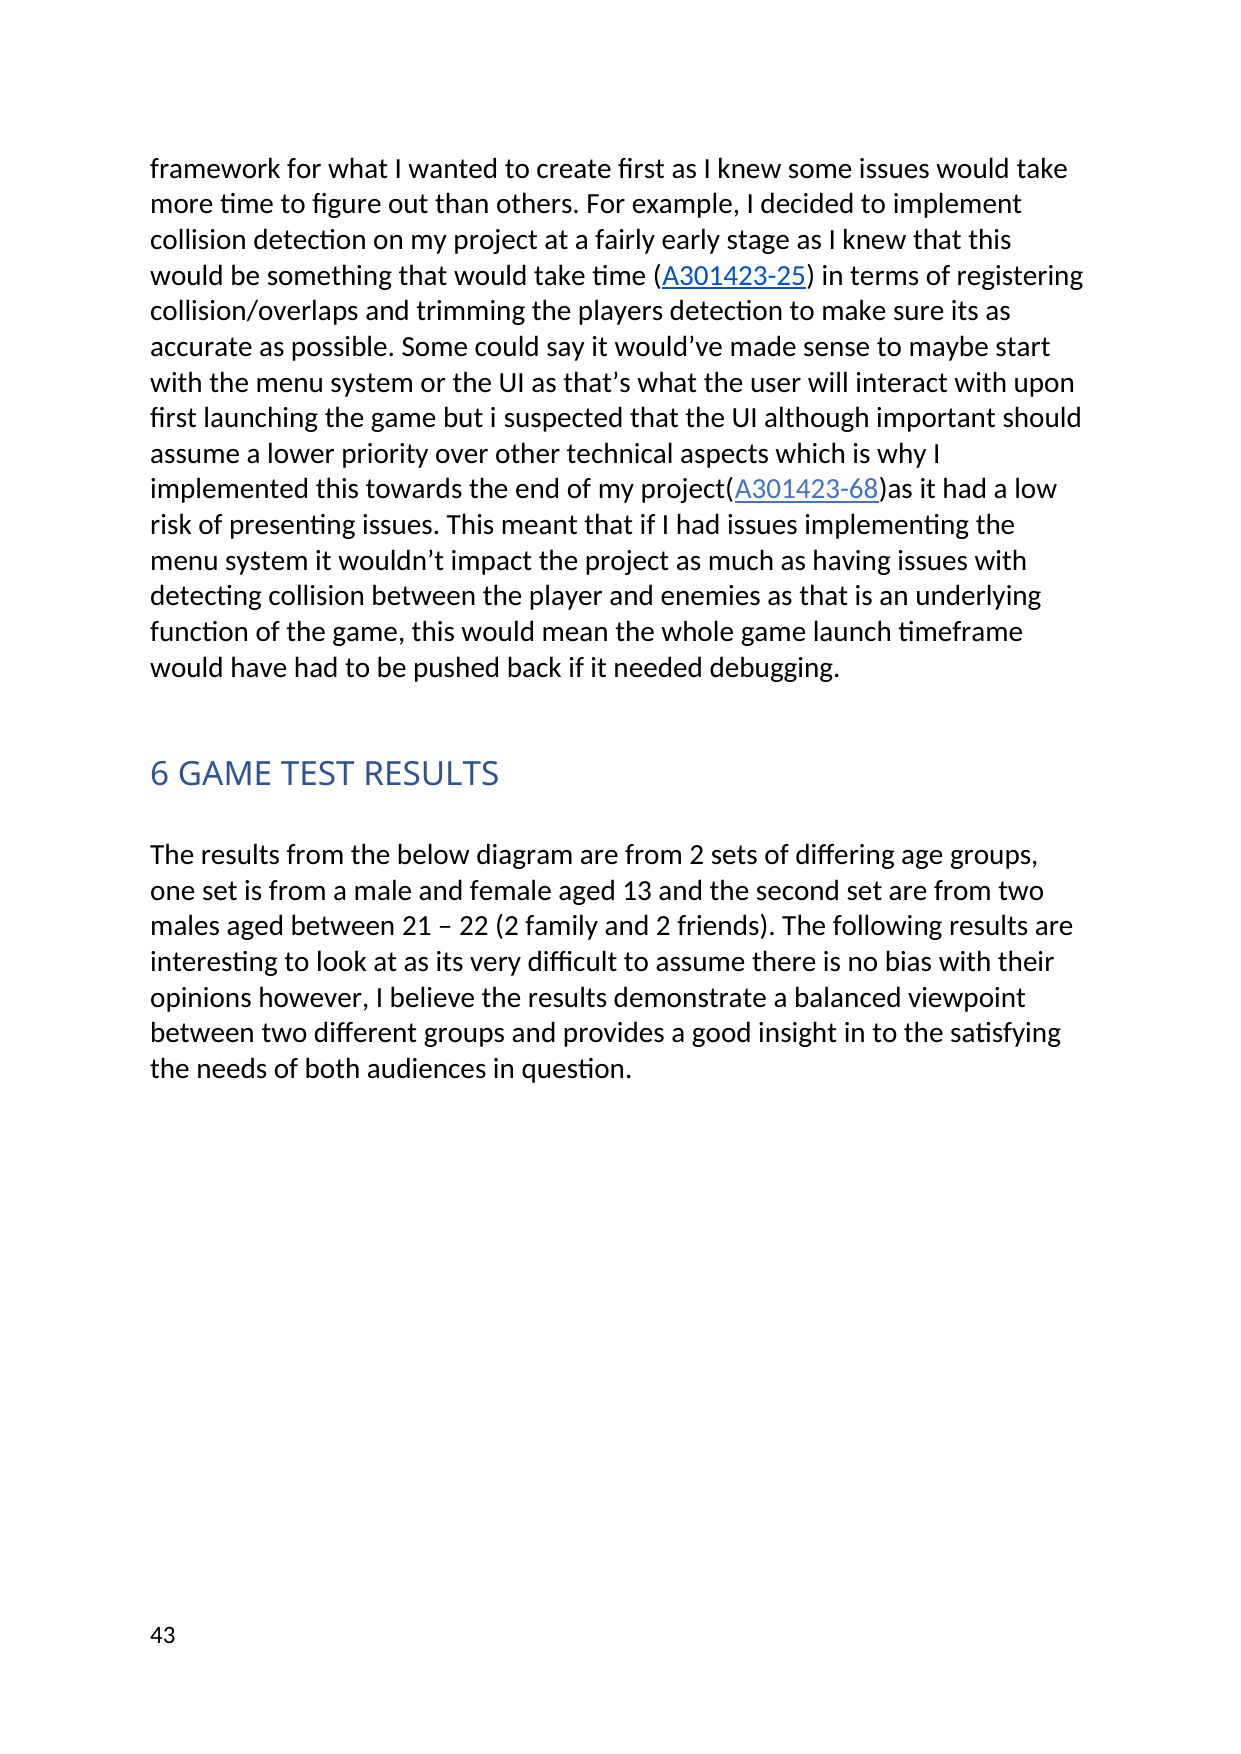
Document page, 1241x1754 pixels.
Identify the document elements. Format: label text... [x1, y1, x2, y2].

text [150, 150, 1090, 684]
text The results from the below diagram are from 2 sets of differing age groups, one set is from a male and female aged 13 and the second set are from two males aged between 21 – 22 (2 family and 2 friends). The following results are interesting to look at as its very difficult to assume there is no bias with their opinions however, I believe the results demonstrate a balanced viewpoint between two different groups and provides a good insight in to the satisfying the needs of both audiences in question. [150, 836, 1090, 1086]
subtitle 6 GAME TEST RESULTS [150, 750, 1090, 796]
